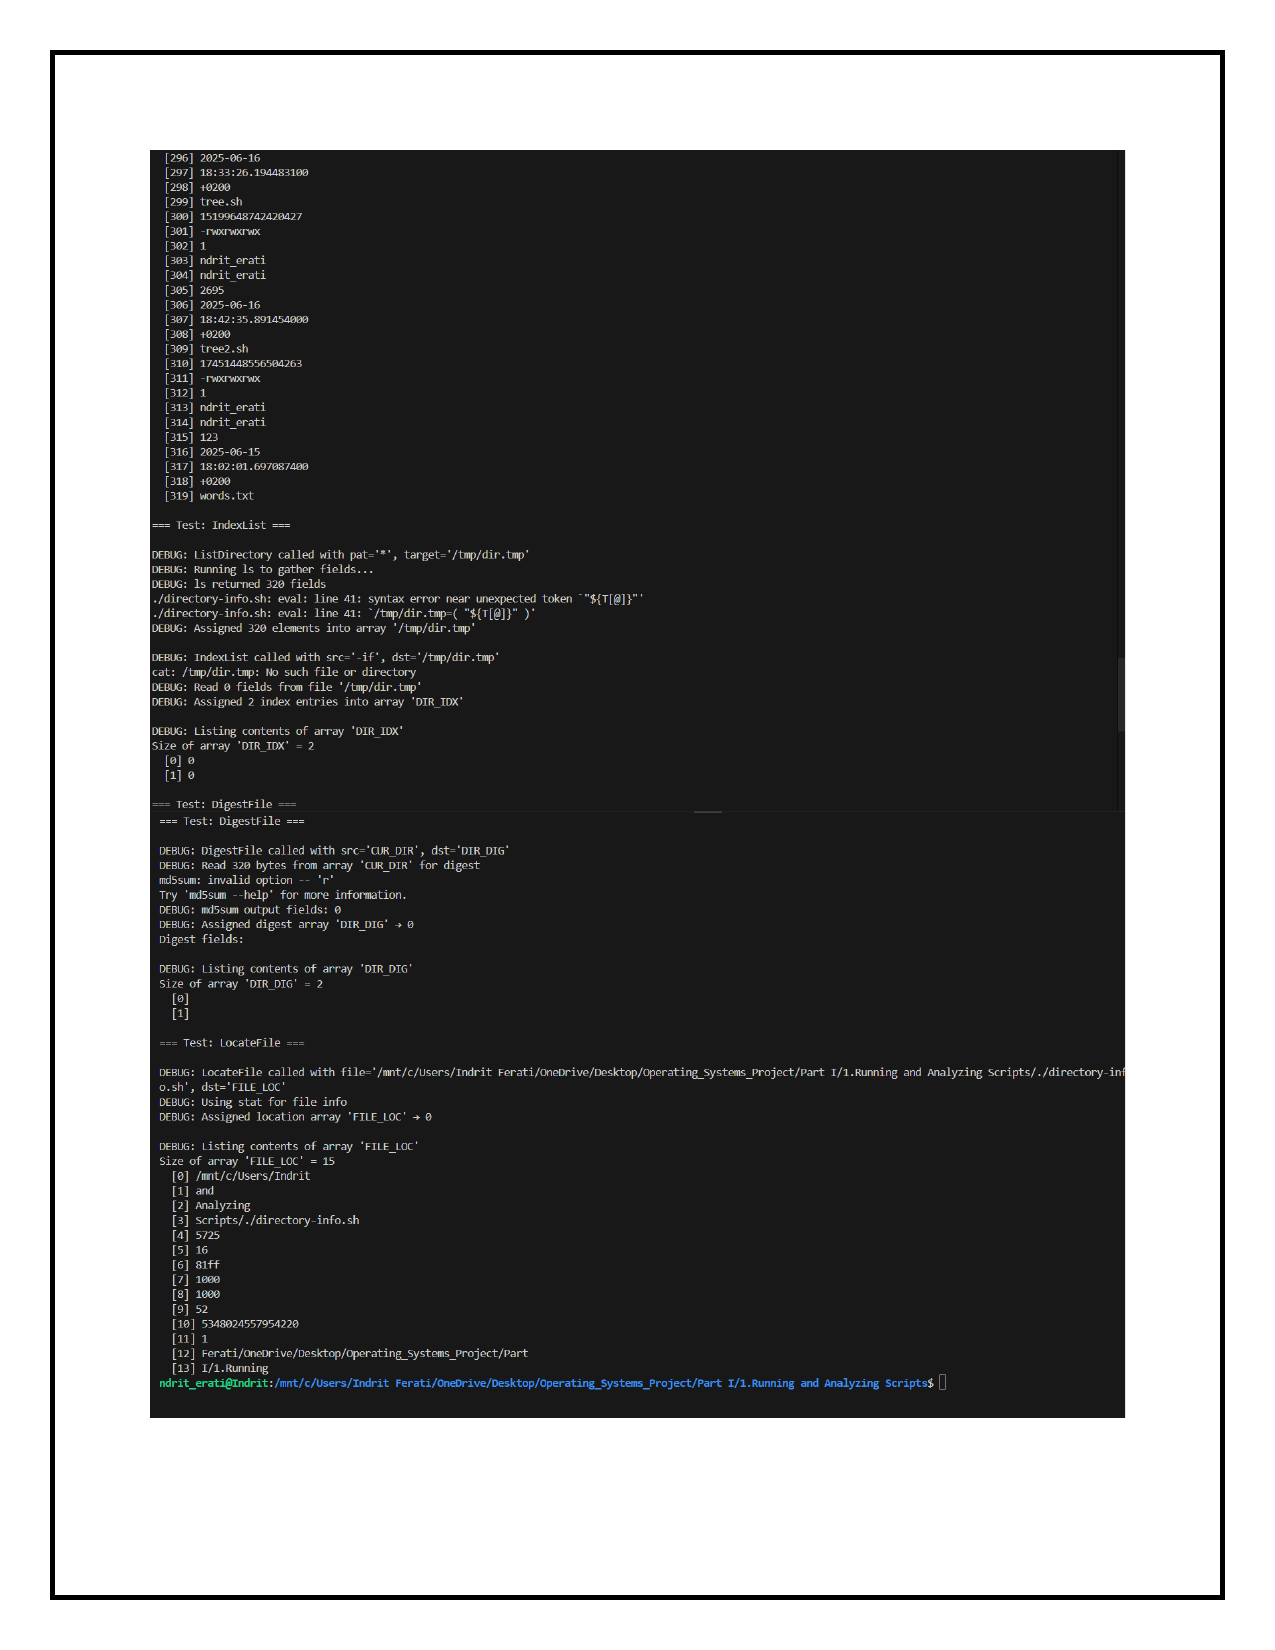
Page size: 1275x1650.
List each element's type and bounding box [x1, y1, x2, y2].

picture [150, 150, 1125, 1418]
